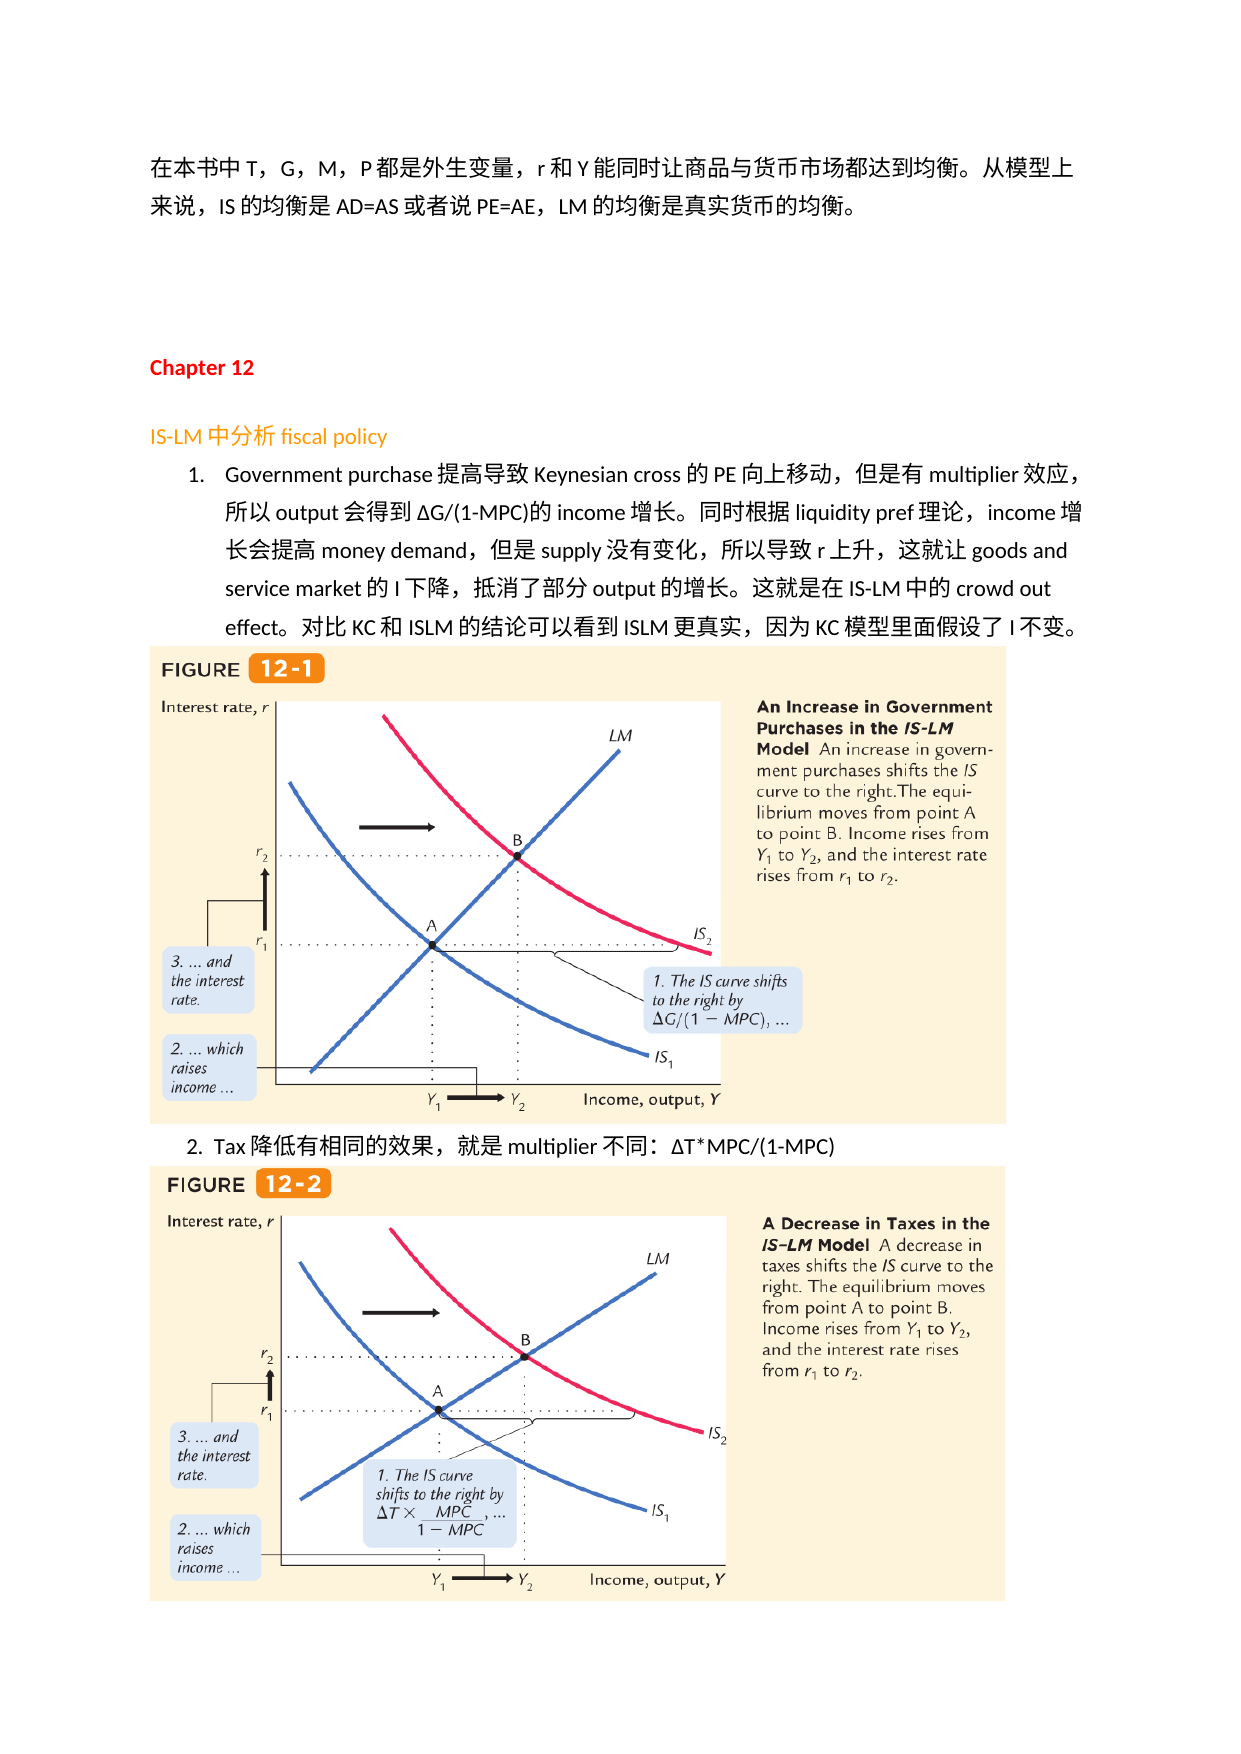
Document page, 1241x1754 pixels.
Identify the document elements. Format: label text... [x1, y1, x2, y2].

text 2. Tax降低有相同的效果，就是multiplier不同：ΔT*MPC/(1-MPC) [150, 1128, 1090, 1161]
list Government purchase提高导致Keynesian cross的PE向上移动，但是有multiplier效应，所以output会得到ΔG/(1-MPC)的income增长。同时根据liquidity pref理论，income增长会提高money demand，但是supply没有变化，所以导致r上升，这就让goods and service market的I下降，抵消了部分output的增长。这就是在IS-LM中的crowd out effect。对比KC和ISLM的结论可以看到ISLM更真实，因为KC模型里面假设了I不变。 [187, 456, 1090, 642]
picture [150, 1166, 1006, 1601]
text IS-LM中分析fiscal policy [150, 418, 1090, 451]
text 在本书中T，G，M，P都是外生变量，r和Y能同时让商品与货币市场都达到均衡。从模型上来说，IS的均衡是AD=AS或者说PE=AE，LM的均衡是真实货币的均衡。 [150, 150, 1090, 221]
text Chapter 12 [150, 353, 1090, 381]
picture [150, 646, 1007, 1124]
